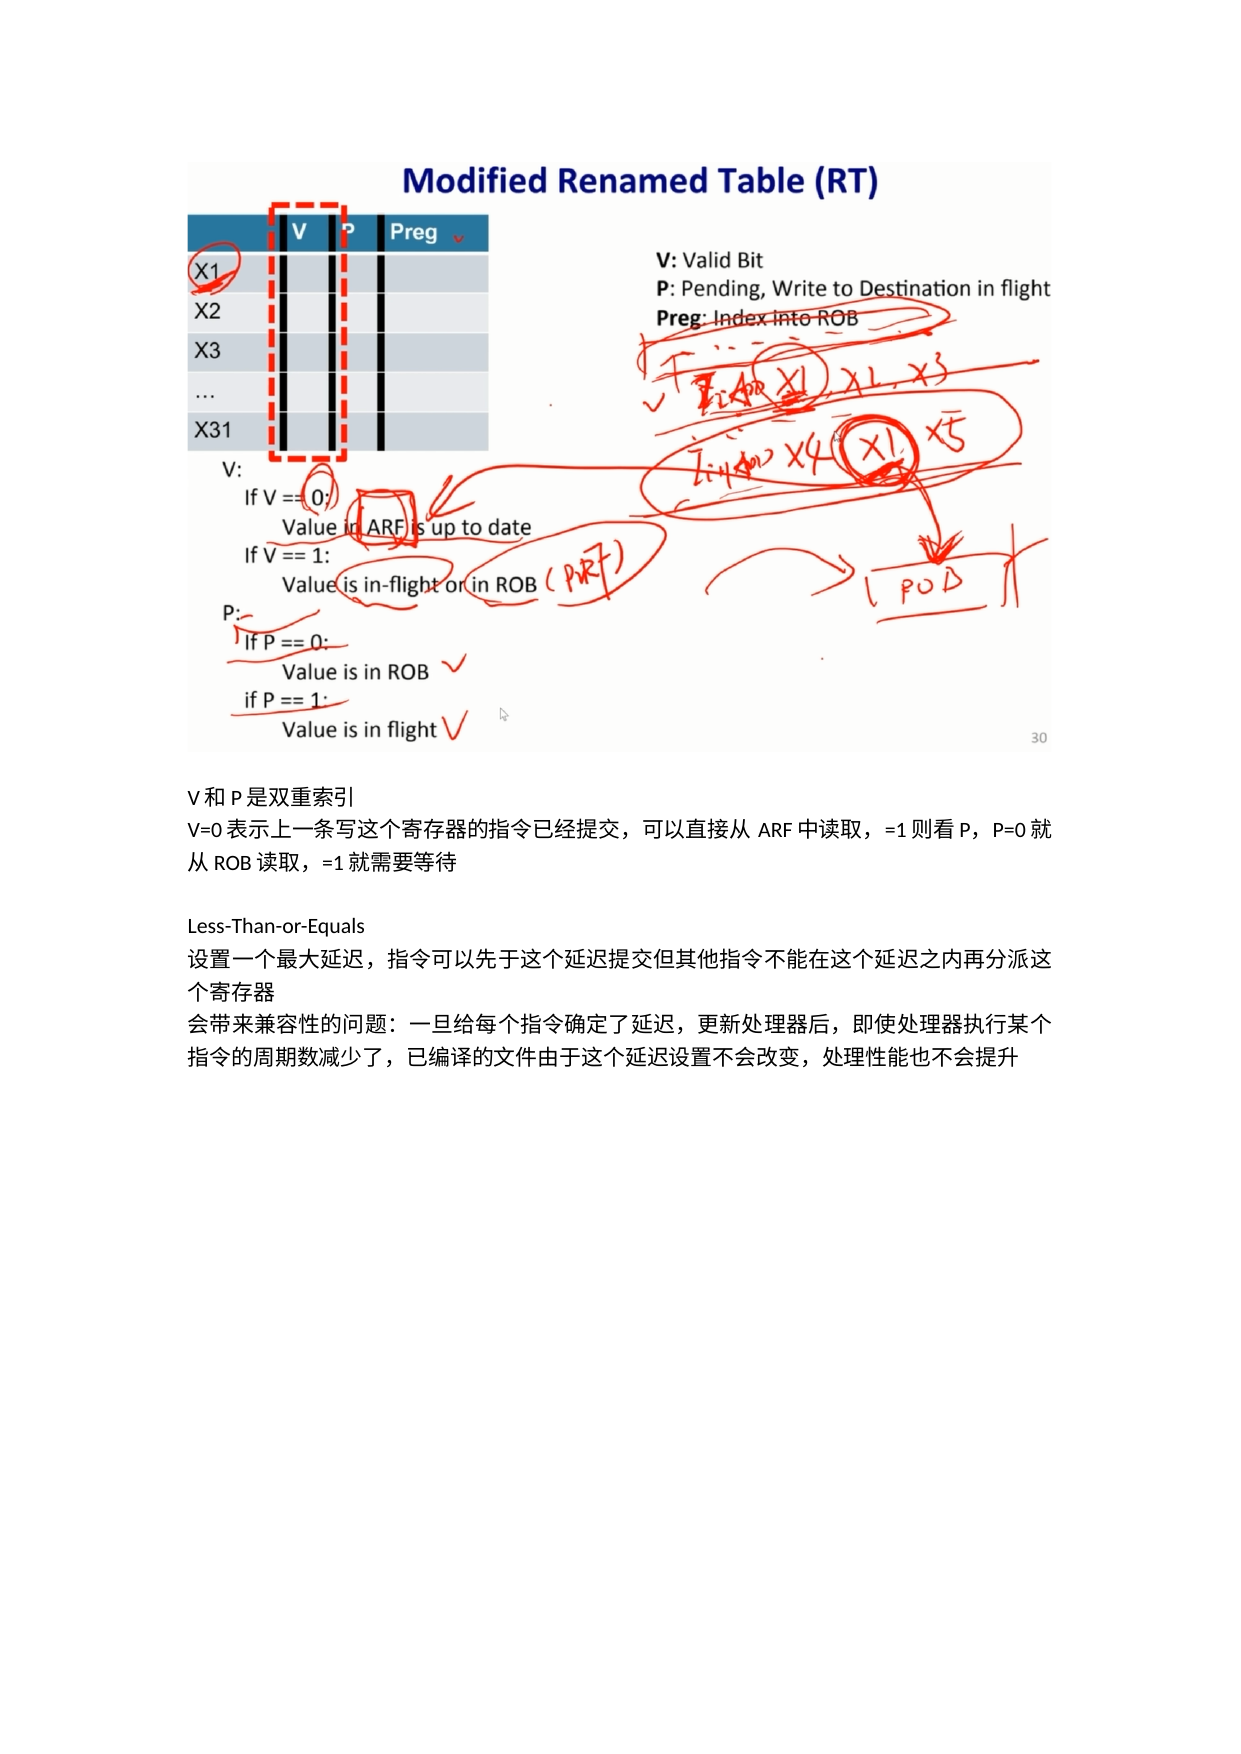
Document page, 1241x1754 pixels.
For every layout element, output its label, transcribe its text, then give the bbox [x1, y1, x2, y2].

text V和P是双重索引 [187, 779, 1053, 812]
text 设置一个最大延迟，指令可以先于这个延迟提交但其他指令不能在这个延迟之内再分派这个寄存器 [187, 942, 1053, 1007]
text V=0表示上一条写这个寄存器的指令已经提交，可以直接从ARF中读取，=1则看P，P=0就从ROB读取，=1就需要等待 [187, 812, 1053, 877]
picture [187, 162, 1052, 752]
text 会带来兼容性的问题：一旦给每个指令确定了延迟，更新处理器后，即使处理器执行某个指令的周期数减少了，已编译的文件由于这个延迟设置不会改变，处理性能也不会提升 [187, 1007, 1053, 1072]
text Less-Than-or-Equals [187, 909, 1053, 942]
